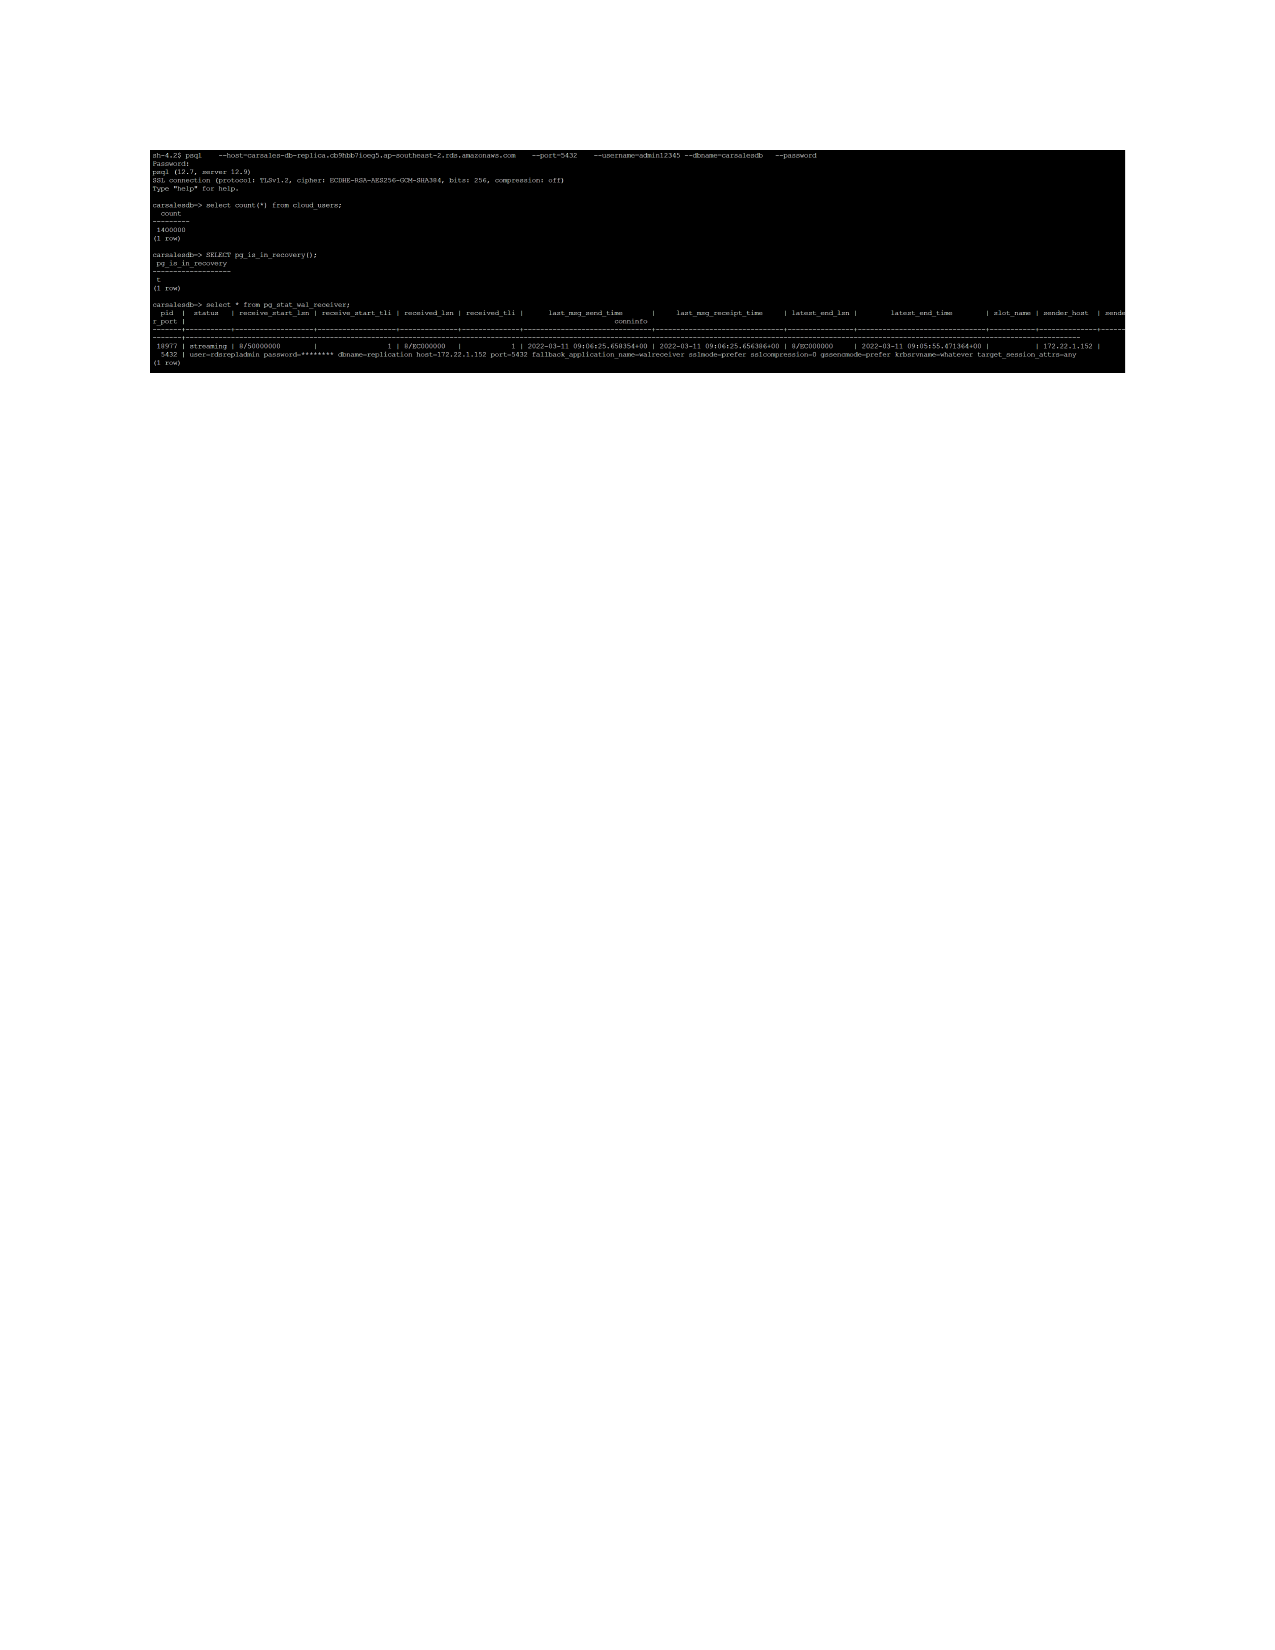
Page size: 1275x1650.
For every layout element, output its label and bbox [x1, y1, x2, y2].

picture [150, 150, 1125, 373]
